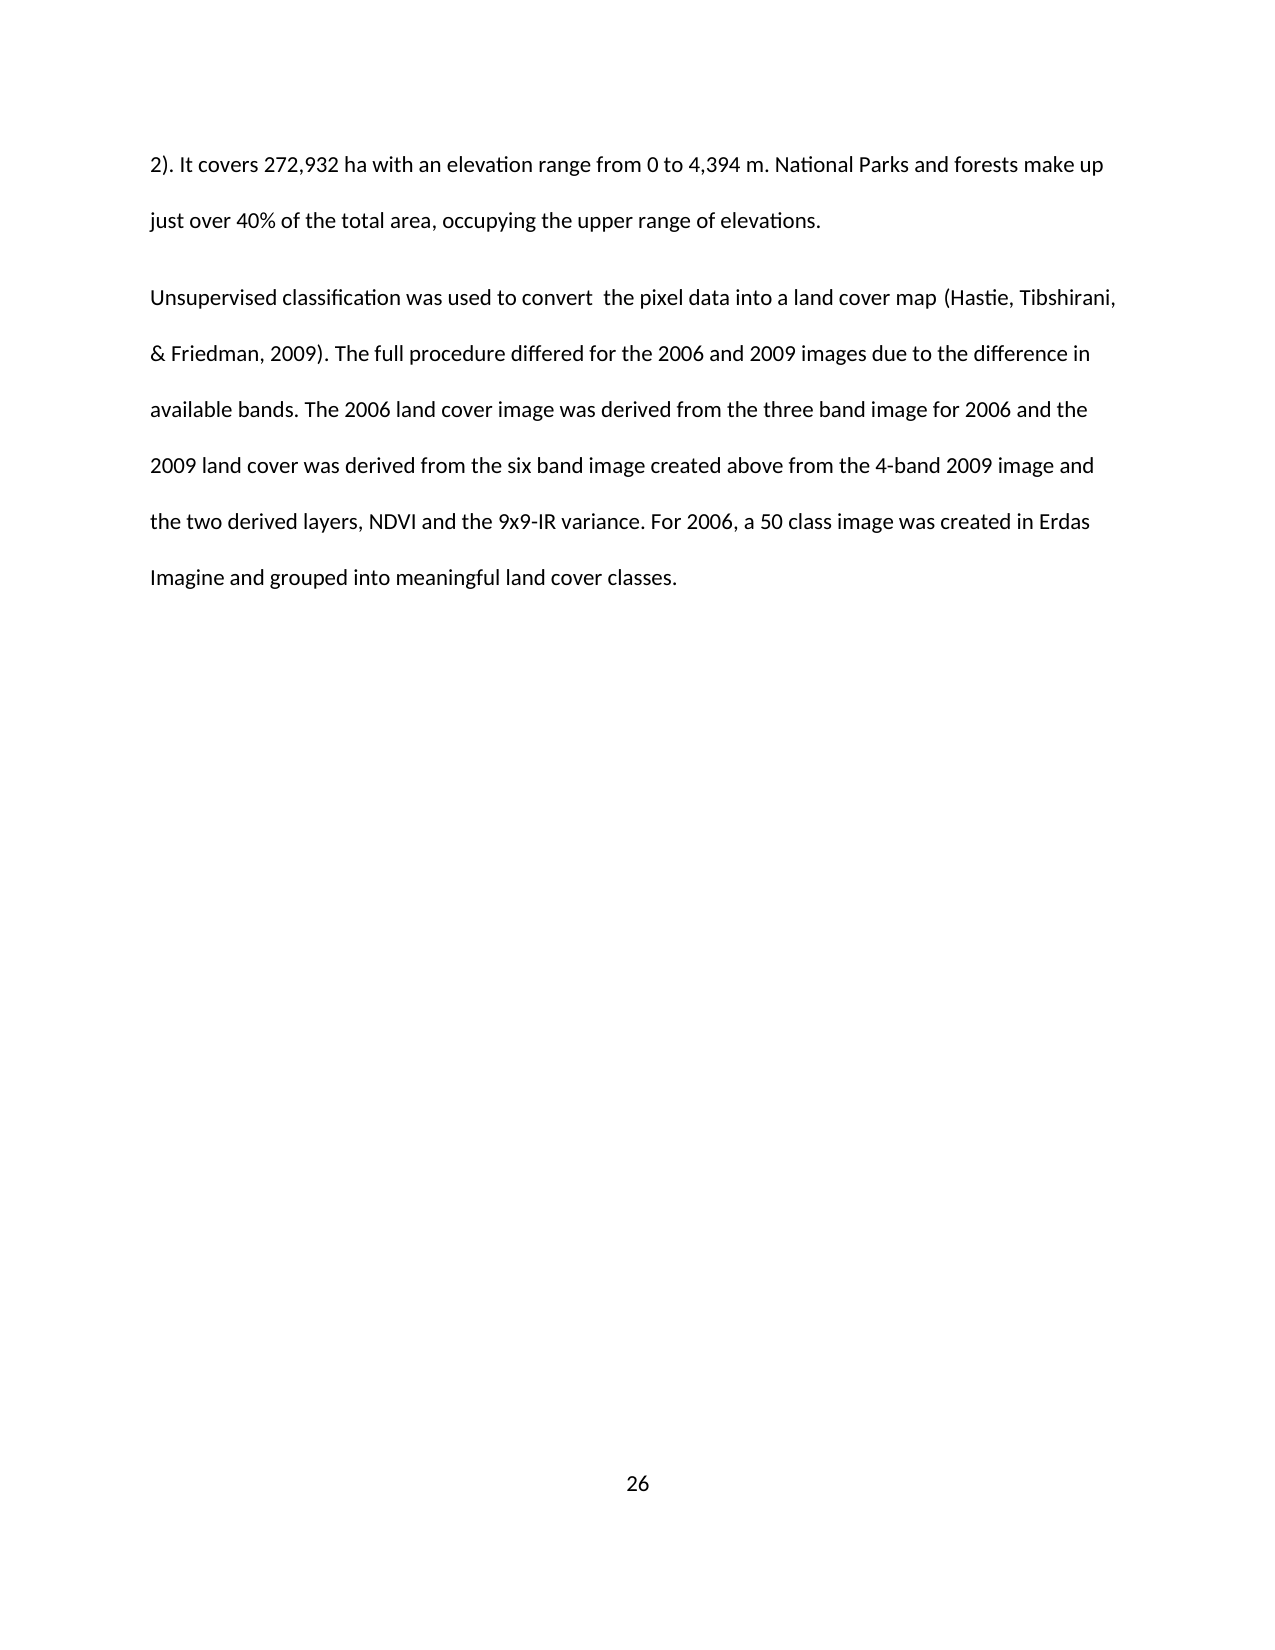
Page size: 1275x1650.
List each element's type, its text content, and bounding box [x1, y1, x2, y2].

text Unsupervised classification was used to convert the pixel data into a land cover map (Hastie, Tibshirani, & Friedman, 2009). The full procedure differed for the 2006 and 2009 images due to the difference in available bands. The 2006 land cover image was derived from the three band image for 2006 and the 2009 land cover was derived from the six band image created above from the 4-band 2009 image and the two derived layers, NDVI and the 9x9-IR variance. For 2006, a 50 class image was created in Erdas Imagine and grouped into meaningful land cover classes. [150, 283, 1125, 591]
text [150, 150, 1125, 234]
